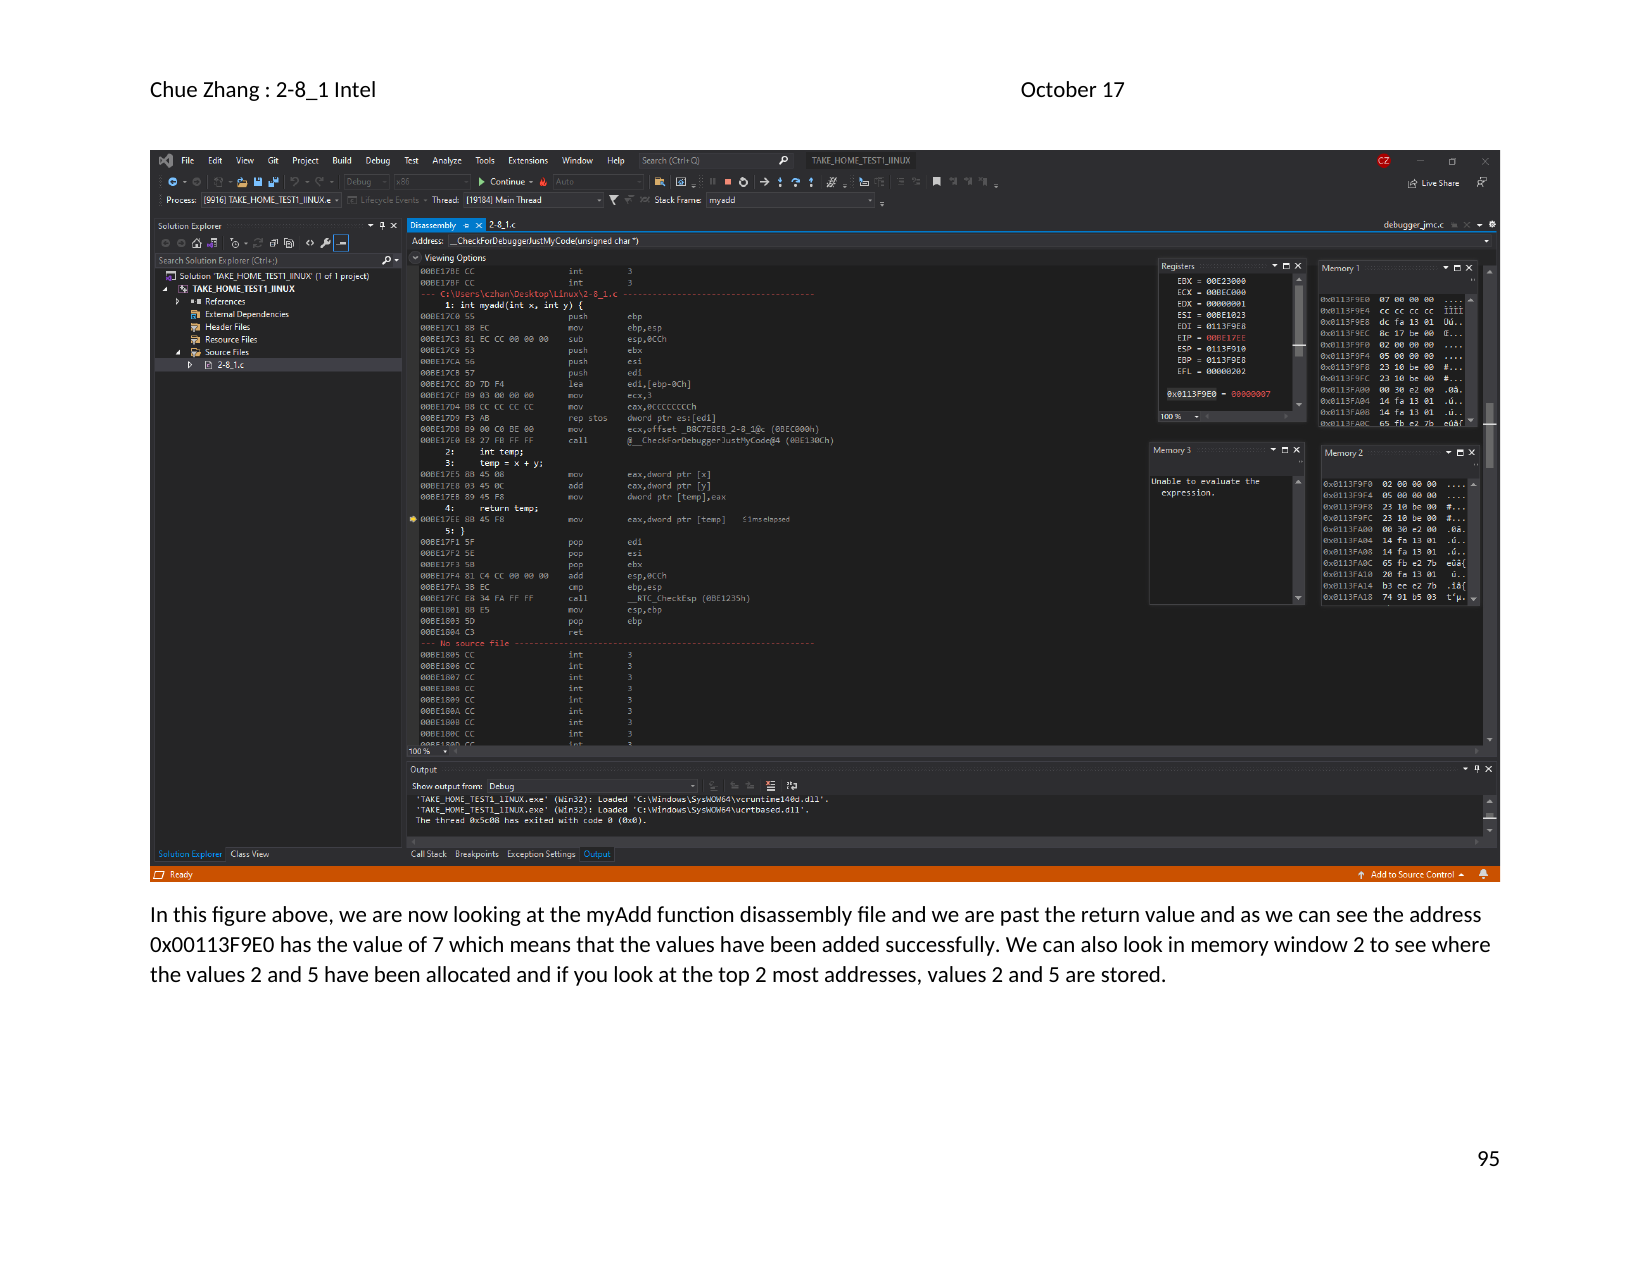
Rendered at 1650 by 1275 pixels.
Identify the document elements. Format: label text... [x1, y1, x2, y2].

text In this figure above, we are now looking at the myAdd function disassembly file and we are past the return value and as we can see the address 0x00113F9E0 has the value of 7 which means that the values have been added successfully. We can also look in memory window 2 to see where the values 2 and 5 have been allocated and if you look at the top 2 most addresses, values 2 and 5 are stored. [150, 900, 1500, 988]
picture [150, 150, 1500, 882]
